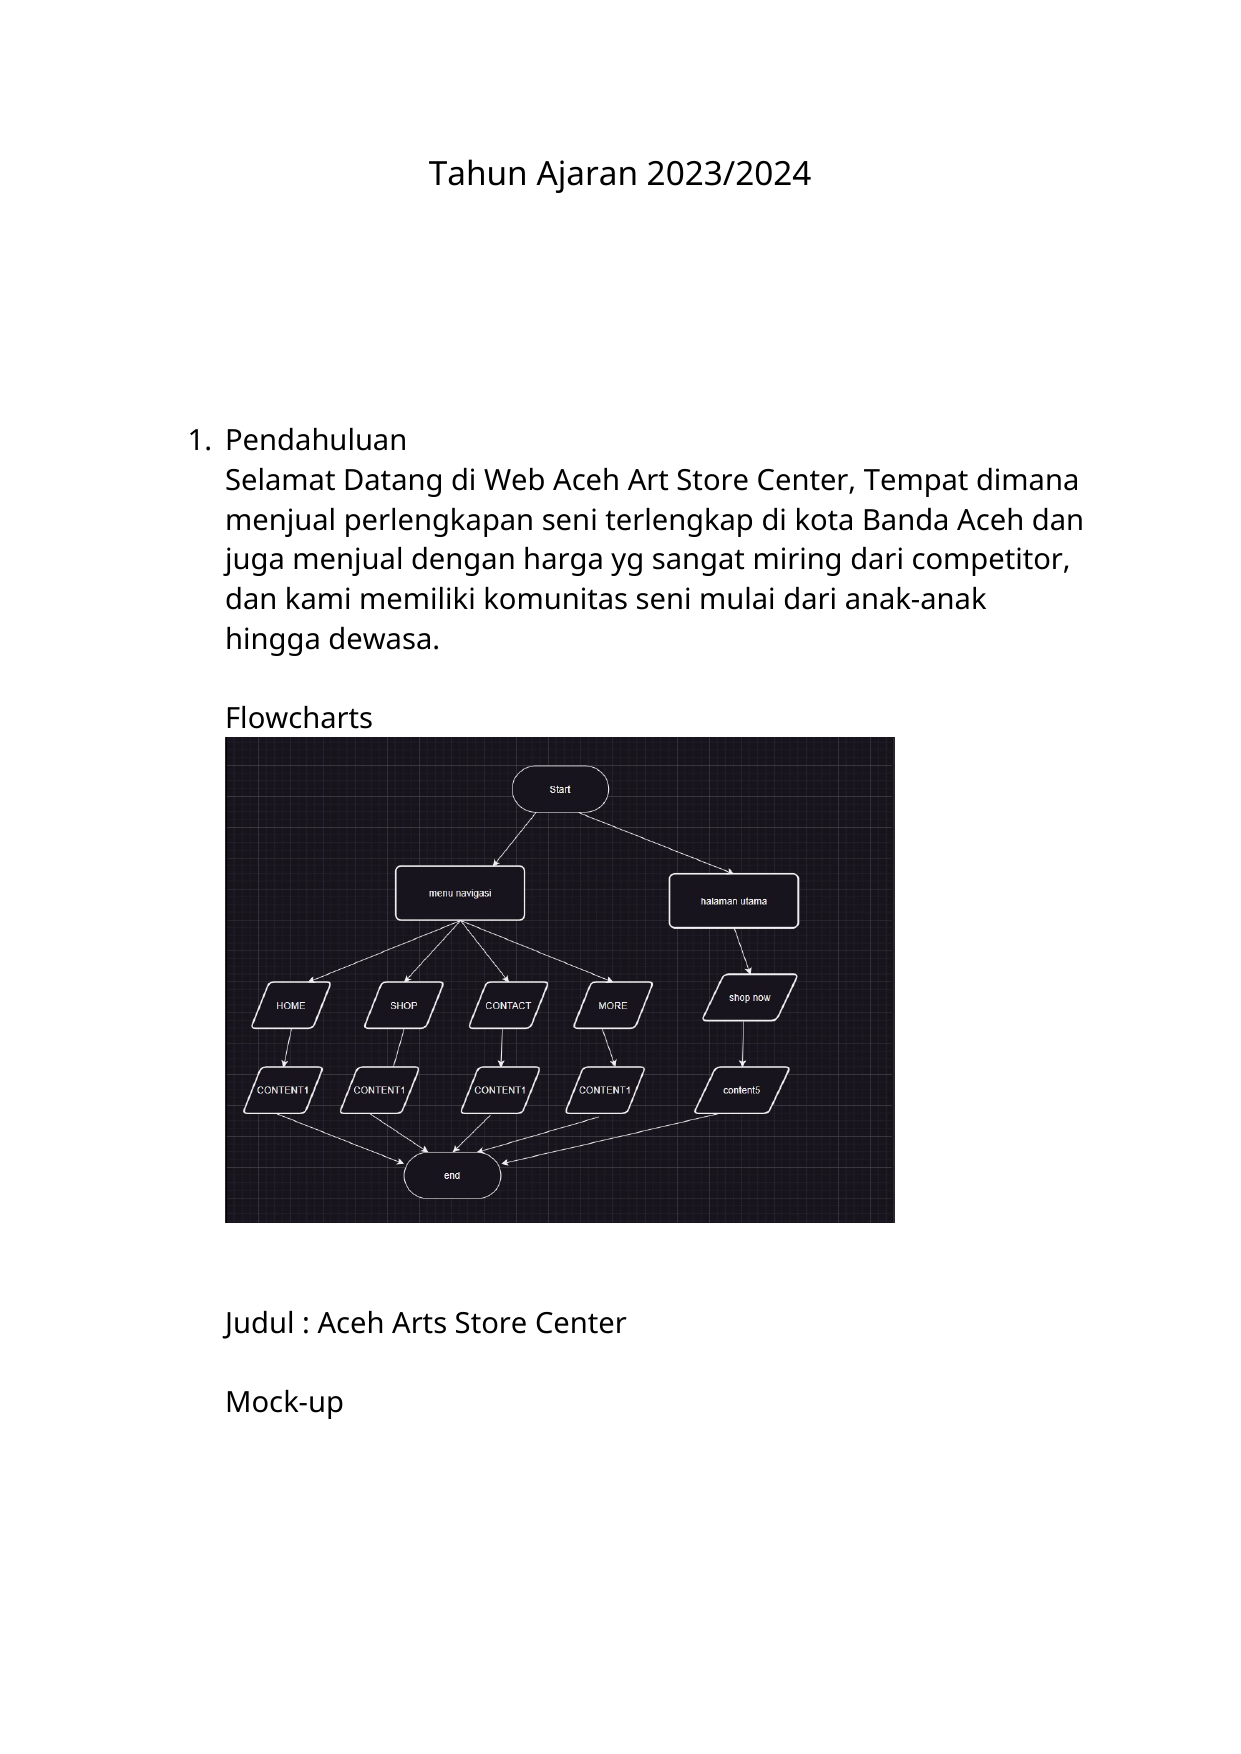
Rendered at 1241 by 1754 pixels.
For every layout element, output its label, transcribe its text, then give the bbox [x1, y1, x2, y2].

list Pendahuluan [187, 419, 1090, 459]
text Selamat Datang di Web Aceh Art Store Center, Tempat dimana menjual perlengkapan seni terlengkap di kota Banda Aceh dan juga menjual dengan harga yg sangat miring dari competitor, dan kami memiliki komunitas seni mulai dari anak-anak hingga dewasa. [225, 459, 1090, 658]
text Flowcharts [225, 697, 1090, 737]
text Mock-up [225, 1381, 1090, 1421]
text Tahun Ajaran 2023/2024 [150, 150, 1090, 195]
picture [225, 737, 895, 1223]
text Judul : Aceh Arts Store Center [225, 1302, 1090, 1342]
